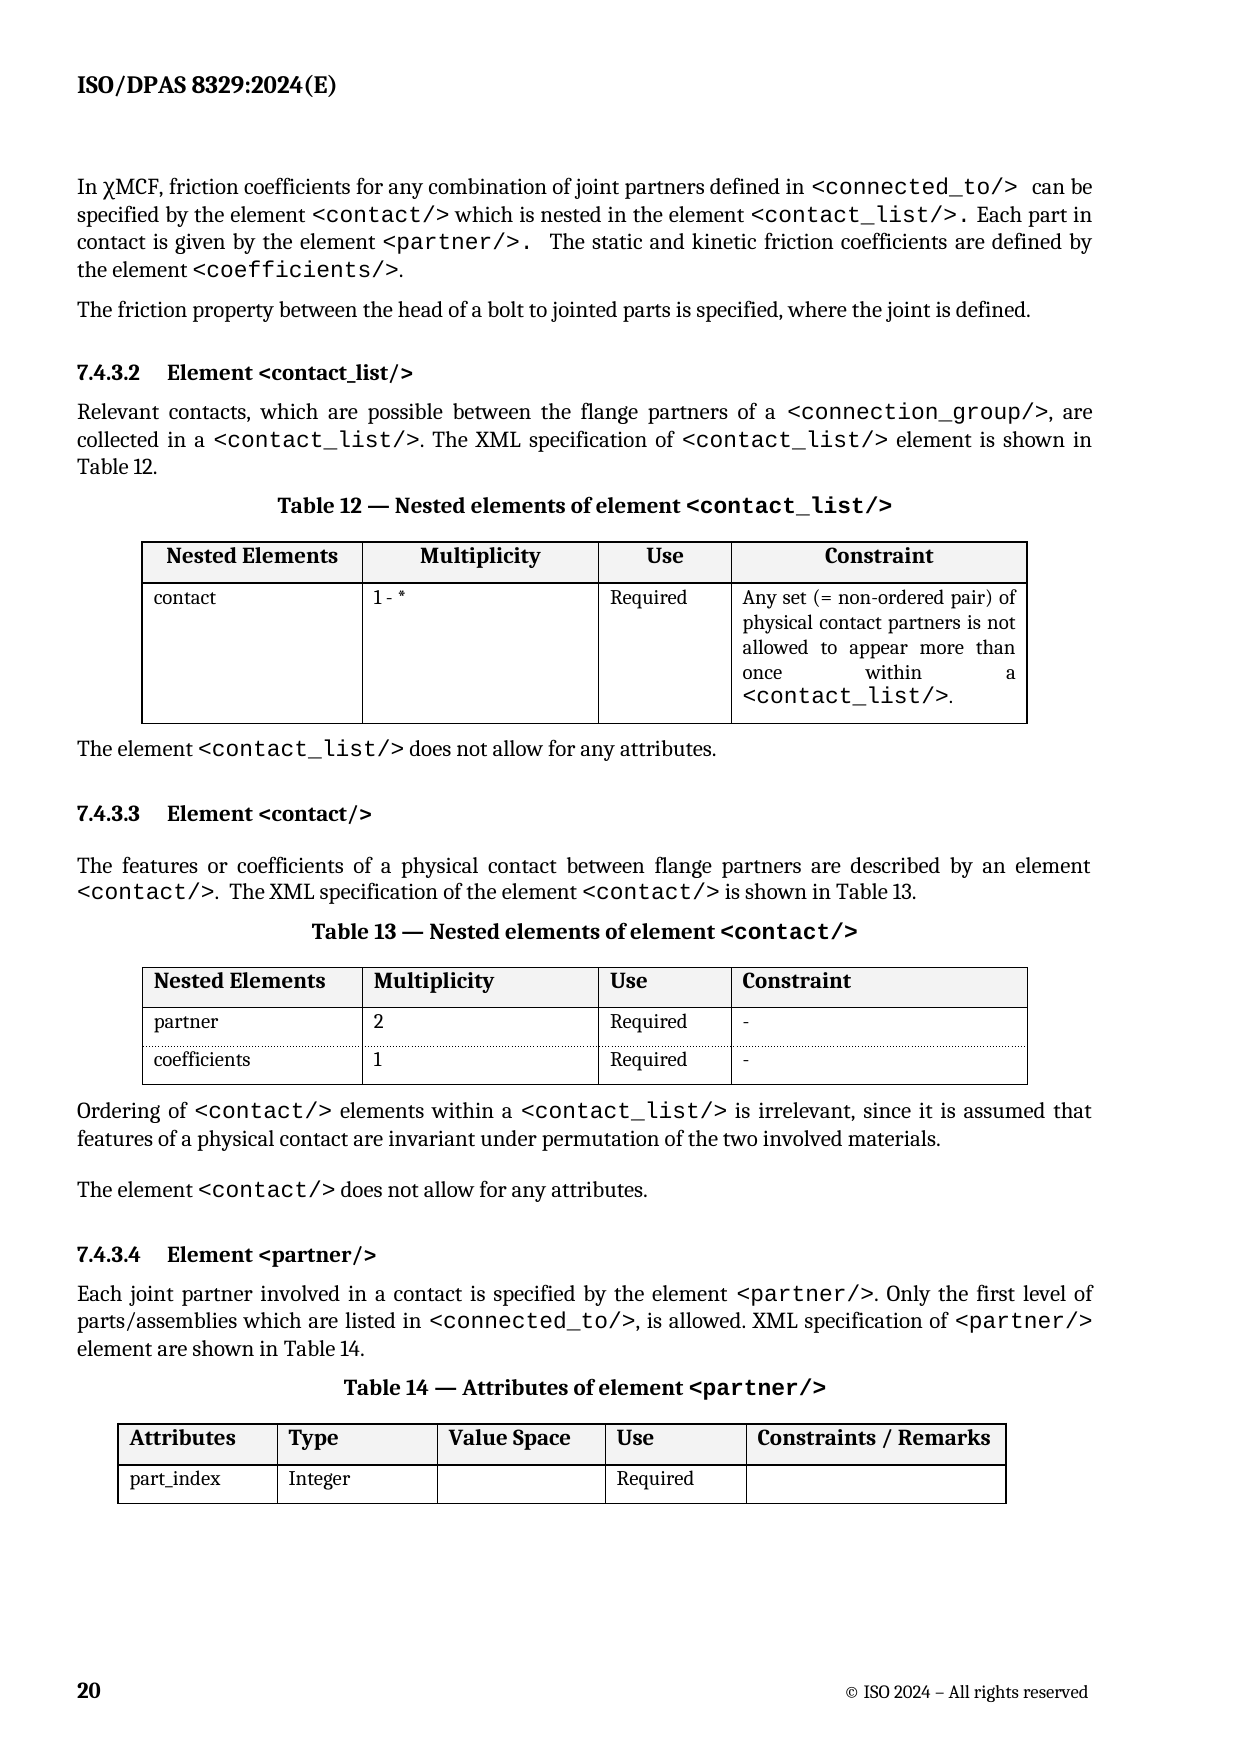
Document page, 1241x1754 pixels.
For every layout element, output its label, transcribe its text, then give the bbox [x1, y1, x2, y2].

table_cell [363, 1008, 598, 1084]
text Table 12 — Nested elements of element <contact_list/> [77, 493, 1092, 520]
text The features or coefficients of a physical contact between flange partners are described by an element <contact/>. The XML specification of the element <contact/> is shown in Table 13. [77, 853, 1092, 906]
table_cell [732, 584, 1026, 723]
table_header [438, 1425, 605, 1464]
text The friction property between the head of a bolt to jointed parts is specified, where the joint is defined. [77, 296, 1092, 323]
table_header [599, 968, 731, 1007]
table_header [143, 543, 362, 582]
text Table 13 — Nested elements of element <contact/> [77, 919, 1092, 946]
text Each joint partner involved in a contact is specified by the element <partner/>. Only the first level of parts/assemblies which are listed in <connected_to/>, is allowed. XML specification of <partner/> element are shown in Table 14. [77, 1281, 1092, 1362]
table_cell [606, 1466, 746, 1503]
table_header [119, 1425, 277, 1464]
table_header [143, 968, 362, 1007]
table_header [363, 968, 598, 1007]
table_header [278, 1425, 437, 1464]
subtitle Element <contact/> [77, 801, 1092, 828]
text Table 14 — Attributes of element <partner/> [77, 1374, 1092, 1402]
subtitle Element <contact_list/> [77, 360, 1092, 387]
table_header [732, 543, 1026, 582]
subtitle Element <partner/> [77, 1242, 1092, 1268]
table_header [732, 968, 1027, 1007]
text The element <contact/> does not allow for any attributes. [77, 1177, 1092, 1204]
text Ordering of <contact/> elements within a <contact_list/> is irrelevant, since it is assumed that features of a physical contact are invariant under permutation of the two involved materials. [77, 1098, 1092, 1152]
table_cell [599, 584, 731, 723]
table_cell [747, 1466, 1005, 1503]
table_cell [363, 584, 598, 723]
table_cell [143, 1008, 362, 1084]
text Relevant contacts, which are possible between the flange partners of a <connection_group/>, are collected in a <contact_list/>. The XML specification of <contact_list/> element is shown in Table 12. [77, 399, 1092, 480]
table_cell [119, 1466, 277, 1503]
text The element <contact_list/> does not allow for any attributes. [77, 736, 1092, 764]
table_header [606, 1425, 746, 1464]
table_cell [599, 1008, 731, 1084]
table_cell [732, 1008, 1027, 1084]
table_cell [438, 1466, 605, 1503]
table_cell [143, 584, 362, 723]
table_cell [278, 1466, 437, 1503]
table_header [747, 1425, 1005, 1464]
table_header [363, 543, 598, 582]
text In χMCF, friction coefficients for any combination of joint partners defined in <connected_to/> can be specified by the element <contact/> which is nested in the element <contact_list/>. Each part in contact is given by the element <partner/>. The static and kinetic friction coefficients are defined by the element <coefficients/>. [77, 174, 1092, 284]
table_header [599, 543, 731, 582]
